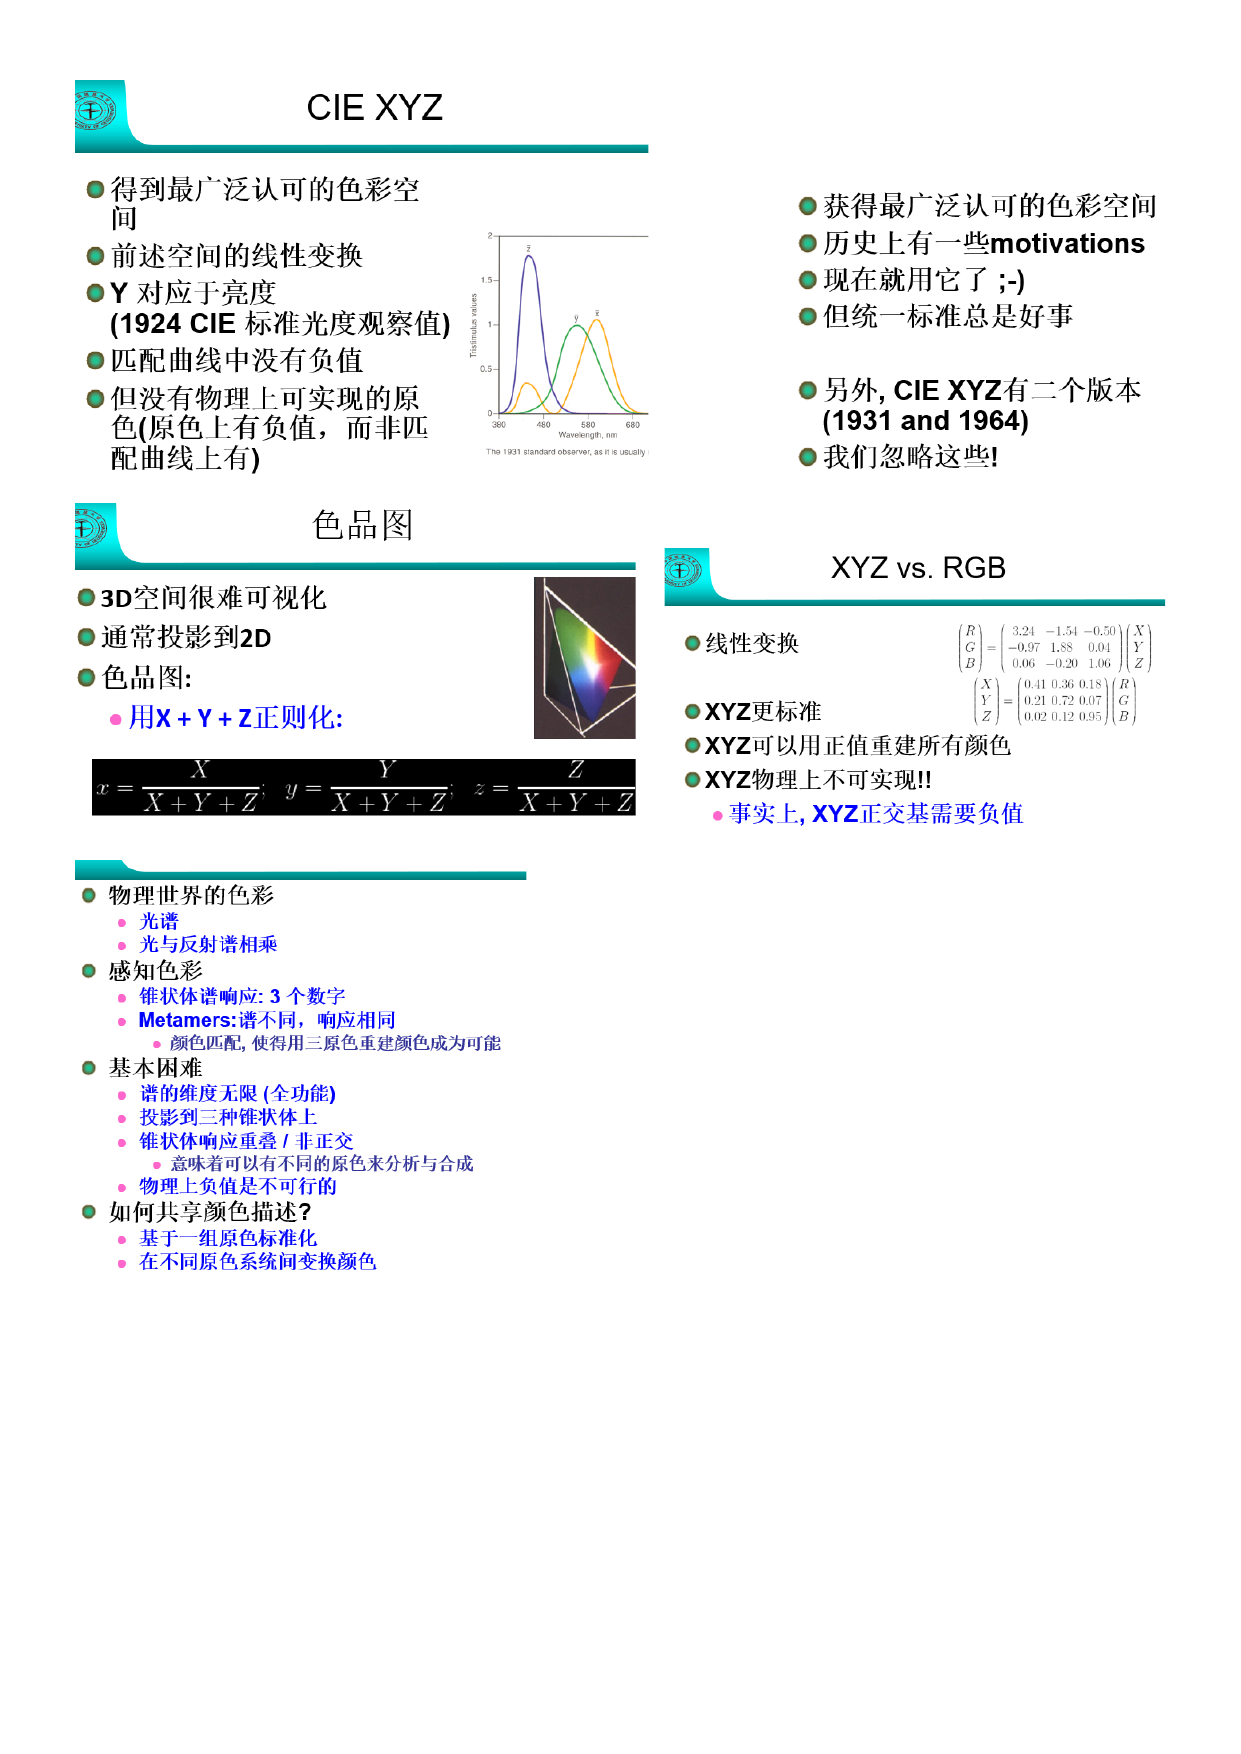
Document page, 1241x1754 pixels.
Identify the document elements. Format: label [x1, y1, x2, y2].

picture [75, 503, 636, 831]
picture [664, 548, 1166, 831]
picture [75, 860, 527, 1287]
picture [75, 80, 649, 486]
picture [778, 177, 1166, 486]
